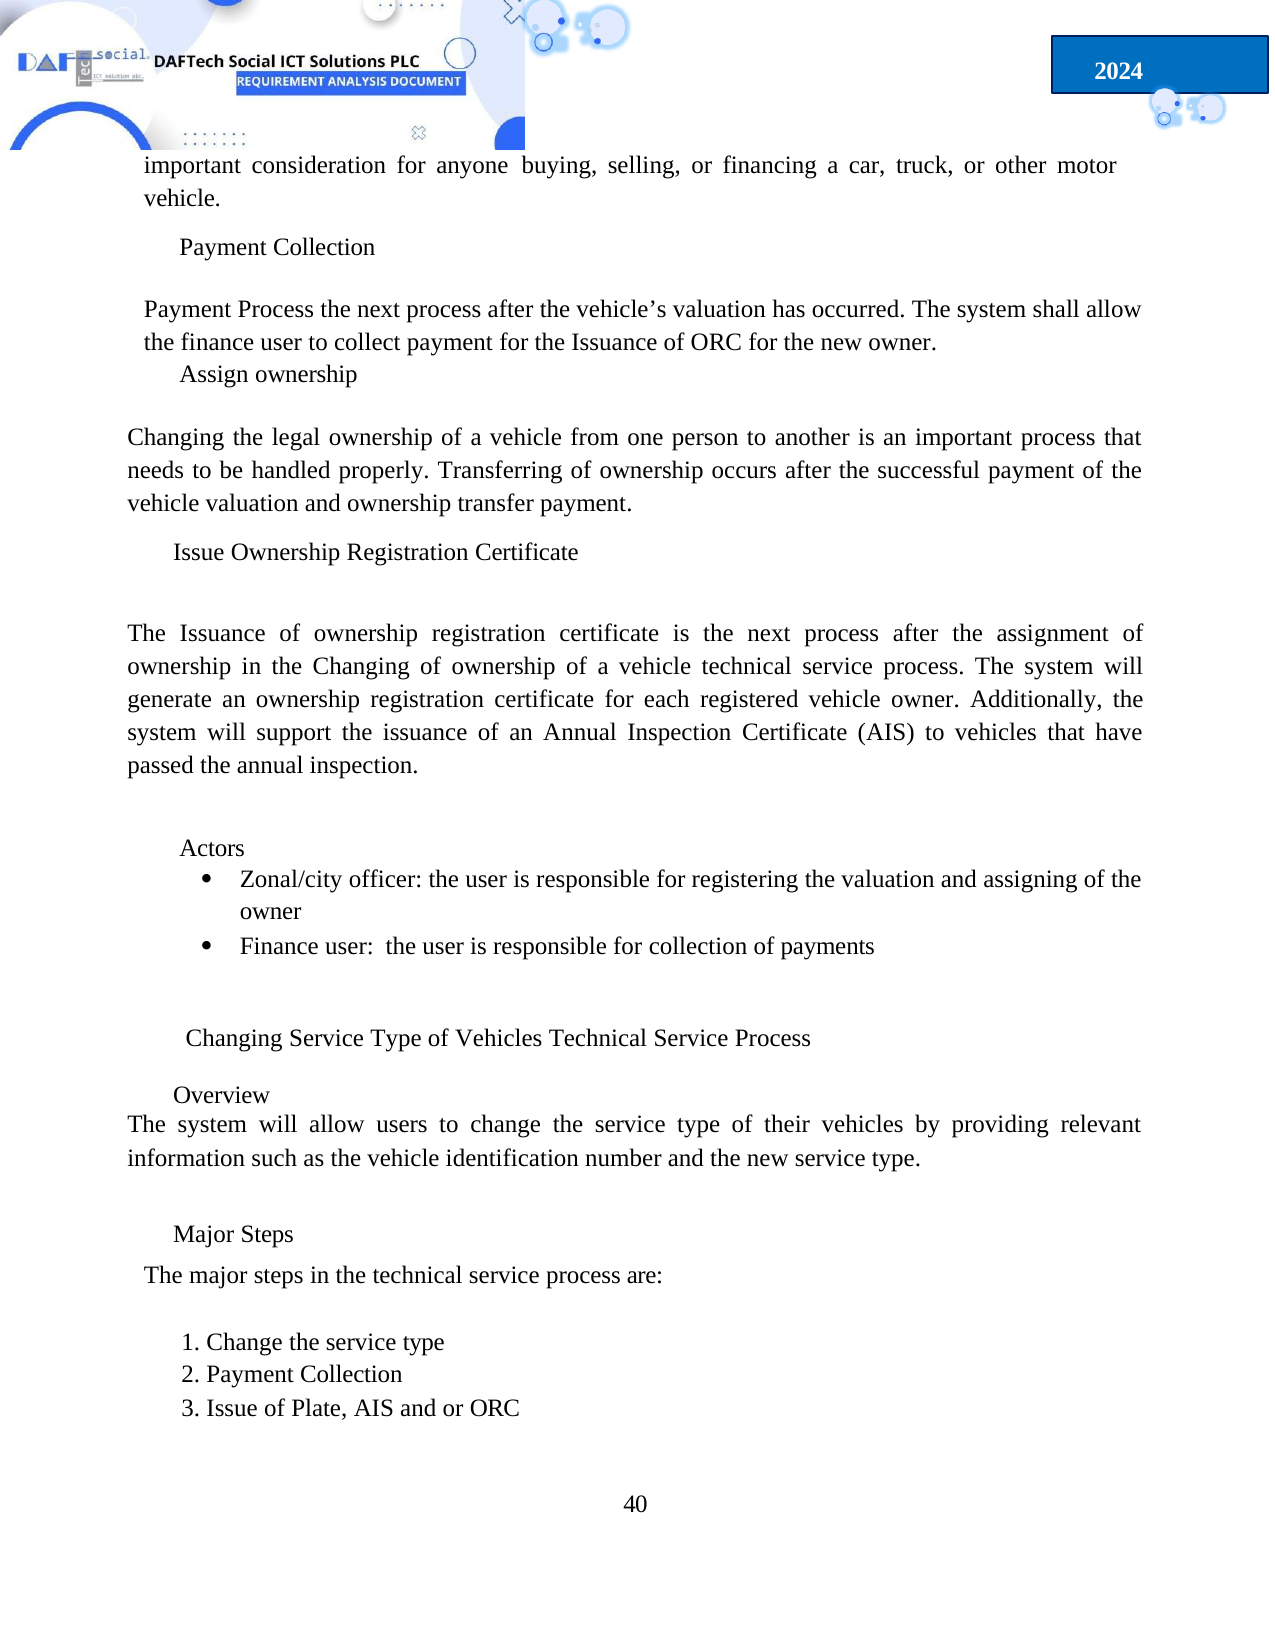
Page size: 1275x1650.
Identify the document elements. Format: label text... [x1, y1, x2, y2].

list Zonal/city officer: the user is responsible for registering the valuation and assigning of the owner [202, 864, 1143, 925]
list Change the service type [181, 1327, 1229, 1355]
picture [0, 0, 634, 150]
text The system will allow users to change the service type of their vehicles by providing relevant information such as the vehicle identification number and the new service type. [127, 1109, 1143, 1171]
text Changing the legal ownership of a vehicle from one person to another is an important process that needs to be handled properly. Transferring of ownership occurs after the successful payment of the vehicle valuation and ownership transfer payment. [127, 422, 1143, 517]
text Issue Ownership Registration Certificate [173, 537, 1229, 566]
text The major steps in the technical service process are: [144, 1260, 1229, 1289]
text Payment Process the next process after the vehicle’s valuation has occurred. The system shall allow the finance user to collect payment for the Issuance of ORC for the new owner. [144, 294, 1147, 356]
list Finance user: the user is responsible for collection of payments [202, 931, 1229, 959]
list Issue of Plate, AIS and or ORC [181, 1393, 1229, 1422]
list Payment Collection [181, 1359, 1229, 1388]
text Actors [179, 833, 1229, 861]
text Payment Collection [179, 232, 1229, 261]
text Changing Service Type of Vehicles Technical Service Process Overview [173, 995, 880, 1109]
text Major Steps [173, 1219, 1229, 1248]
text The Issuance of ownership registration certificate is the next process after the assignment of ownership in the Changing of ownership of a vehicle technical service process. The system will generate an ownership registration certificate for each registered vehicle owner. Additionally, the system will support the issuance of an Annual Inspection Certificate (AIS) to vehicles that have passed the annual inspection. [127, 618, 1144, 779]
picture [1145, 66, 1229, 151]
text important consideration for anyone buying, selling, or financing a car, truck, or other motor vehicle. [144, 150, 1147, 212]
text Assign ownership [179, 360, 1229, 389]
